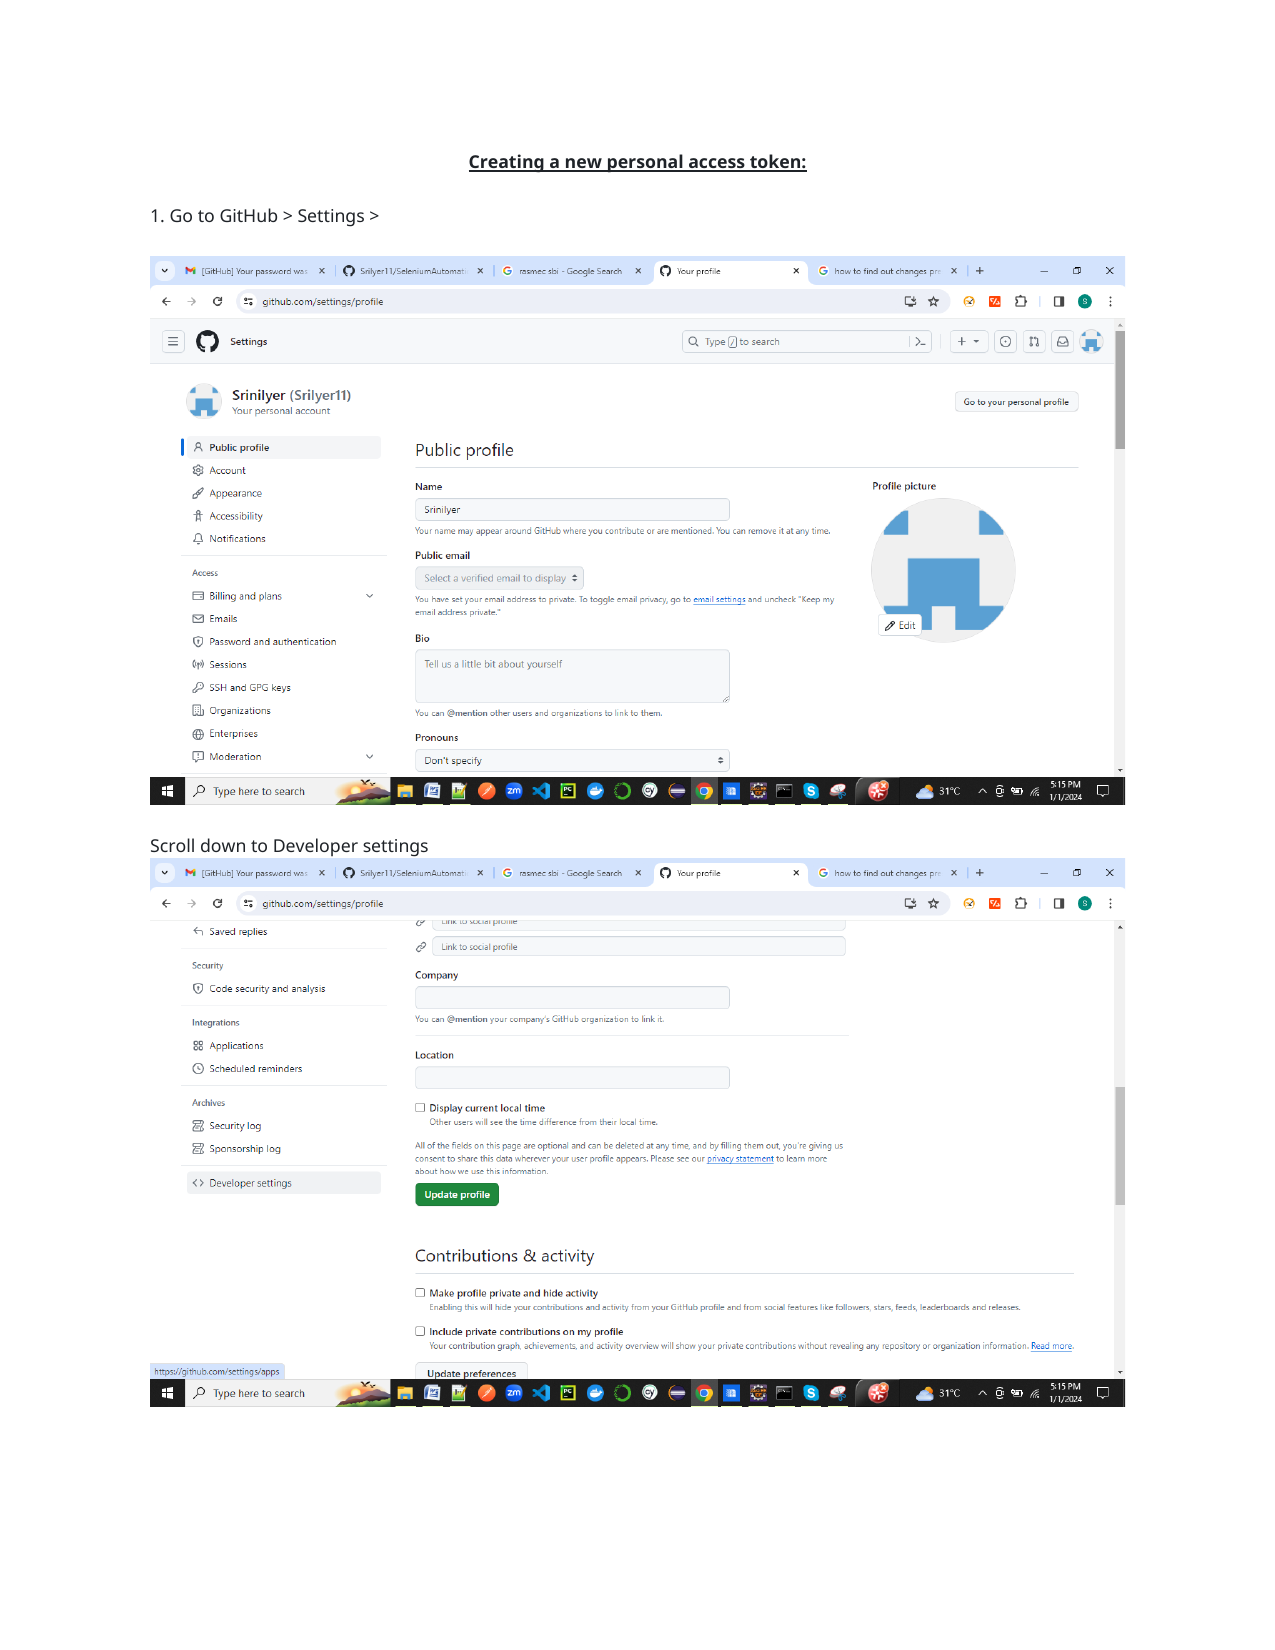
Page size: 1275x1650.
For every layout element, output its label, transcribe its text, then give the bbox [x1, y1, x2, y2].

picture [150, 256, 1125, 805]
text 1. Go to GitHub > Settings > [150, 203, 1125, 227]
picture [150, 858, 1125, 1407]
text Scroll down to Developer settings [150, 834, 1125, 858]
text Creating a new personal access token: [150, 150, 1125, 174]
